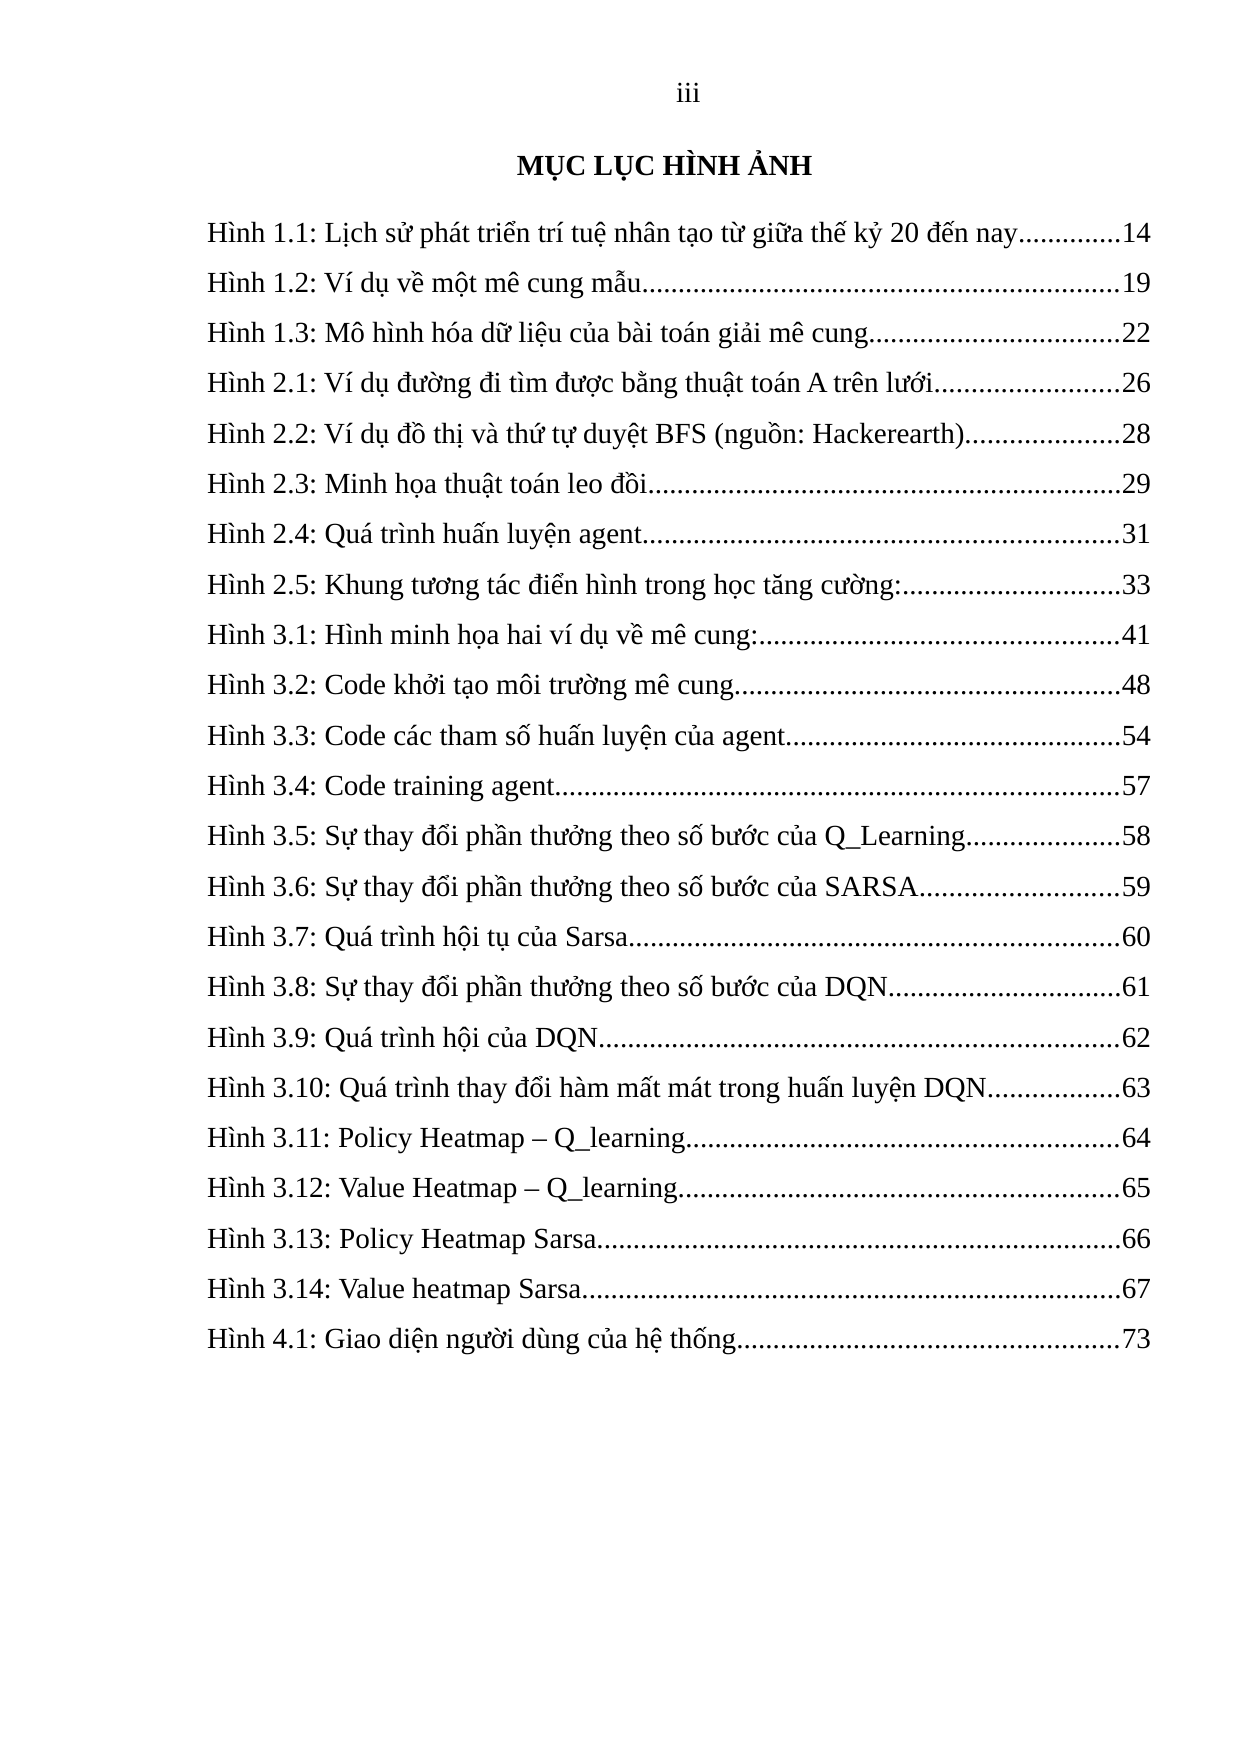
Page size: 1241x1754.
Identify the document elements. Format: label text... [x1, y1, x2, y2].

text Hình 3.4: Code training agent 57 [207, 768, 1122, 802]
text Hình 1.1: Lịch sử phát triển trí tuệ nhân tạo từ giữa thế kỷ 20 đến nay 14 [207, 215, 1122, 248]
text Hình 3.1: Hình minh họa hai ví dụ về mê cung: 41 [207, 617, 1122, 651]
text Hình 1.3: Mô hình hóa dữ liệu của bài toán giải mê cung 22 [207, 315, 1122, 349]
text Hình 3.11: Policy Heatmap – Q_learning 64 [207, 1120, 1122, 1154]
text Hình 2.5: Khung tương tác điển hình trong học tăng cường: 33 [207, 567, 1122, 600]
text Hình 2.2: Ví dụ đồ thị và thứ tự duyệt BFS (nguồn: Hackerearth). 28 [207, 416, 1122, 449]
text Hình 2.1: Ví dụ đường đi tìm được bằng thuật toán A trên lưới 26 [207, 366, 1122, 399]
text Hình 3.12: Value Heatmap – Q_learning 65 [207, 1171, 1122, 1204]
text Hình 2.4: Quá trình huấn luyện agent 31 [207, 517, 1122, 550]
text Hình 3.2: Code khởi tạo môi trường mê cung 48 [207, 667, 1122, 701]
text Hình 3.13: Policy Heatmap Sarsa 66 [207, 1221, 1122, 1254]
text MỤC LỤC HÌNH ẢNH [207, 148, 1122, 181]
text Hình 3.3: Code các tham số huấn luyện của agent 54 [207, 718, 1122, 751]
text Hình 3.6: Sự thay đổi phần thưởng theo số bước của SARSA 59 [207, 869, 1122, 902]
text Hình 4.1: Giao diện người dùng của hệ thống 73 [207, 1322, 1122, 1355]
text Hình 1.2: Ví dụ về một mê cung mẫu. 19 [207, 265, 1122, 298]
text Hình 3.7: Quá trình hội tụ của Sarsa 60 [207, 919, 1122, 953]
text Hình 3.9: Quá trình hội của DQN 62 [207, 1020, 1122, 1053]
text Hình 3.10: Quá trình thay đổi hàm mất mát trong huấn luyện DQN 63 [207, 1070, 1122, 1103]
text Hình 3.8: Sự thay đổi phần thưởng theo số bước của DQN 61 [207, 969, 1122, 1003]
text Hình 3.5: Sự thay đổi phần thưởng theo số bước của Q_Learning 58 [207, 818, 1122, 852]
text Hình 2.3: Minh họa thuật toán leo đồi 29 [207, 466, 1122, 500]
text Hình 3.14: Value heatmap Sarsa 67 [207, 1271, 1122, 1305]
